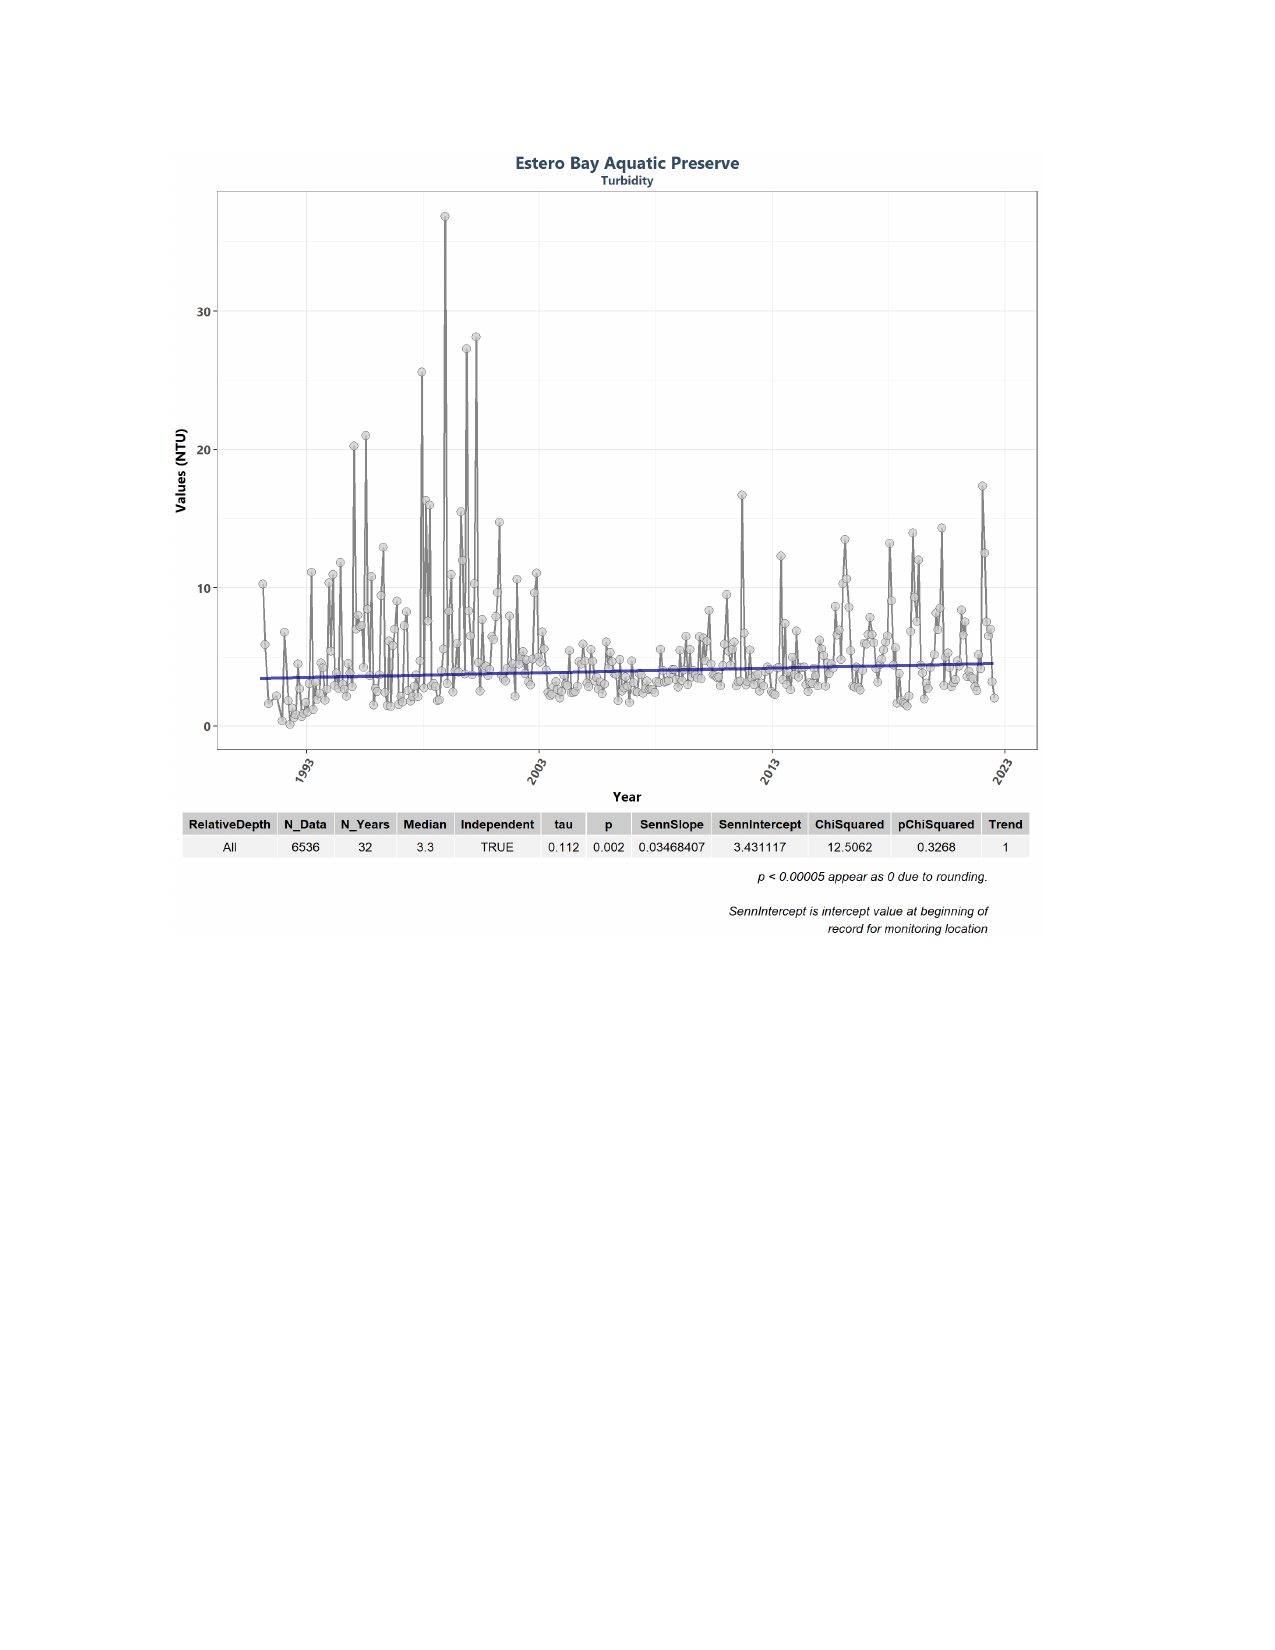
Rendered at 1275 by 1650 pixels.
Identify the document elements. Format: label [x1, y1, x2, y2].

picture [168, 150, 1044, 938]
